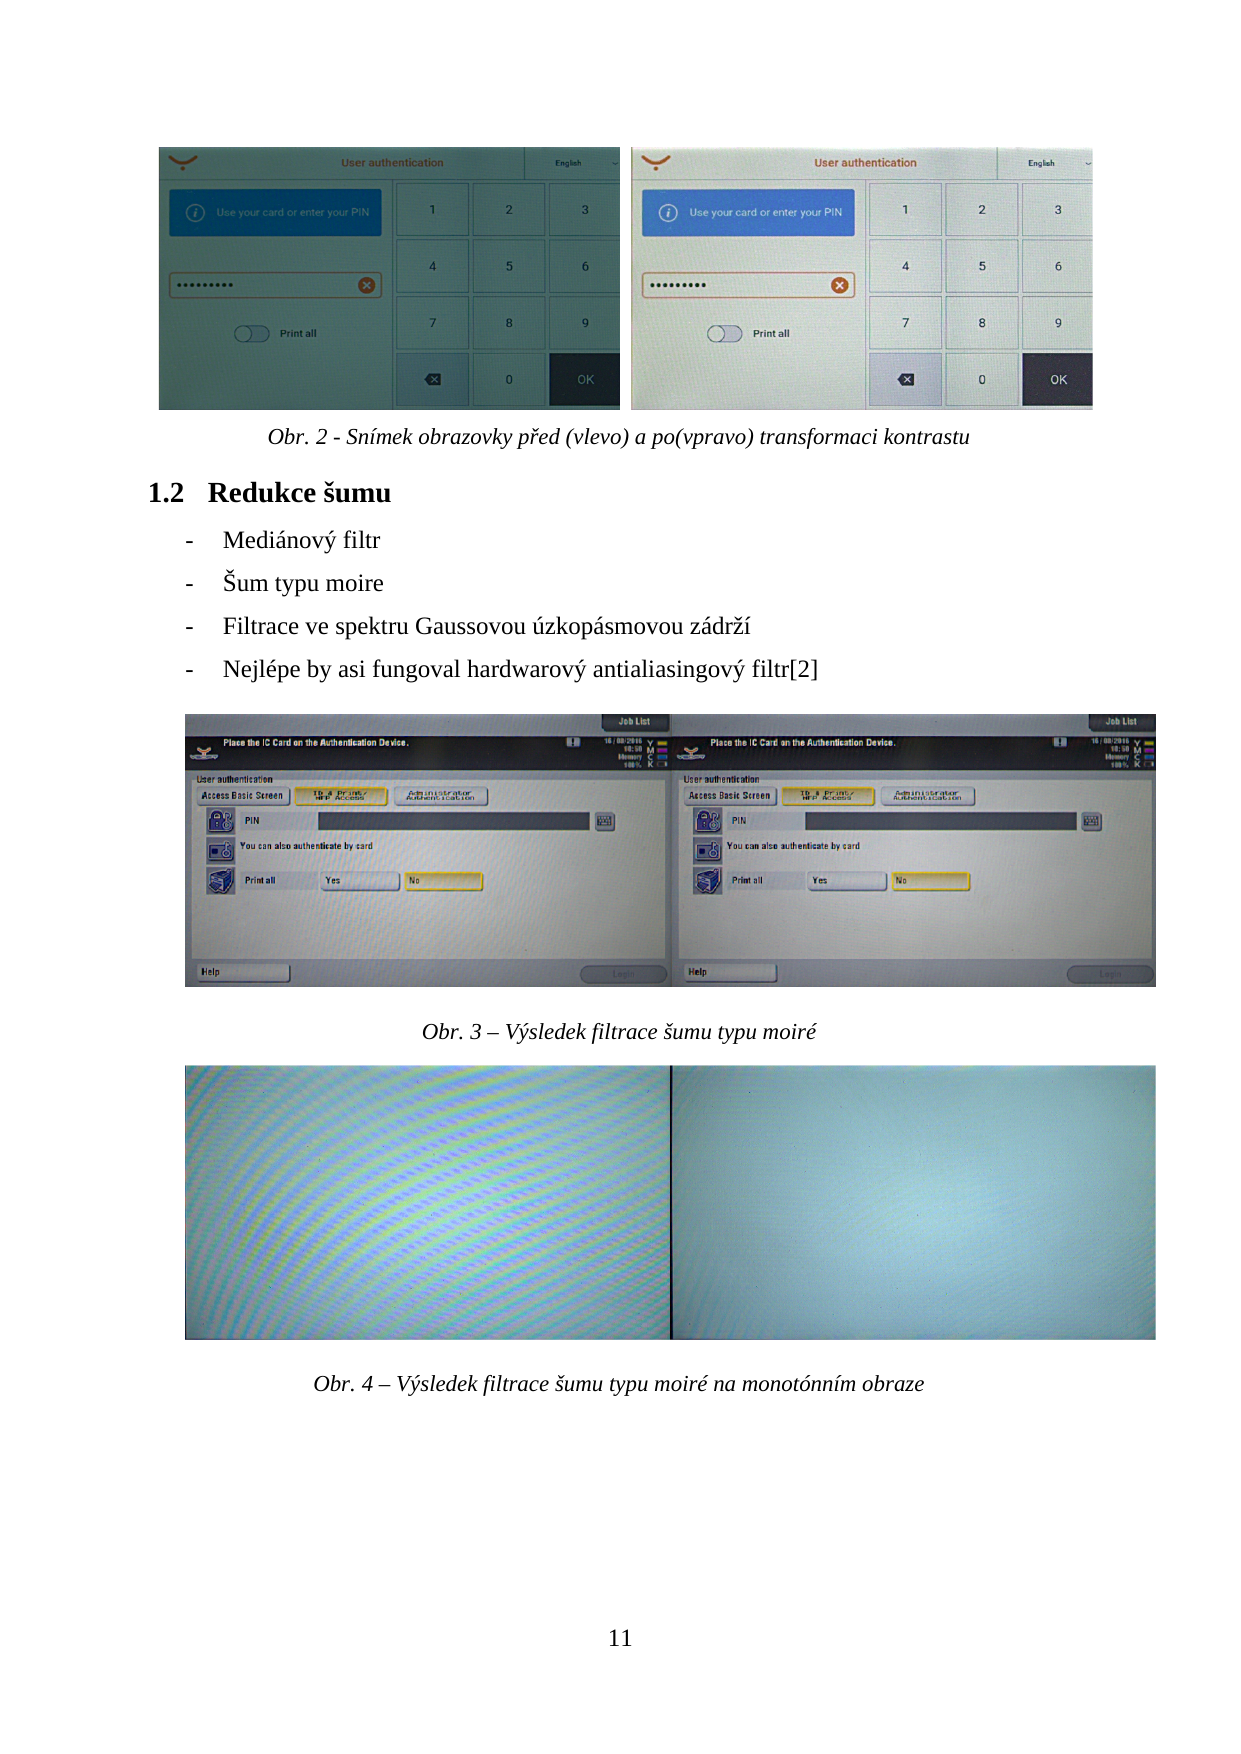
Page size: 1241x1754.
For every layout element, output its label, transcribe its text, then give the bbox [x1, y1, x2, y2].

picture [631, 147, 1093, 410]
table_header [148, 148, 620, 423]
list Mediánový filtr [185, 525, 1093, 554]
subtitle Redukce šumu [148, 475, 1093, 508]
picture [185, 714, 1156, 987]
table_header [620, 148, 1093, 423]
picture [185, 1065, 1156, 1340]
text Obr. – Výsledek filtrace šumu typu moiré [148, 1018, 1093, 1044]
list Šum typu moire [185, 568, 1093, 597]
list Nejlépe by asi fungoval hardwarový antialiasingový filtr[2] [185, 654, 1093, 683]
list Filtrace ve spektru Gaussovou úzkopásmovou zádrží [185, 611, 1093, 640]
picture [158, 147, 620, 410]
